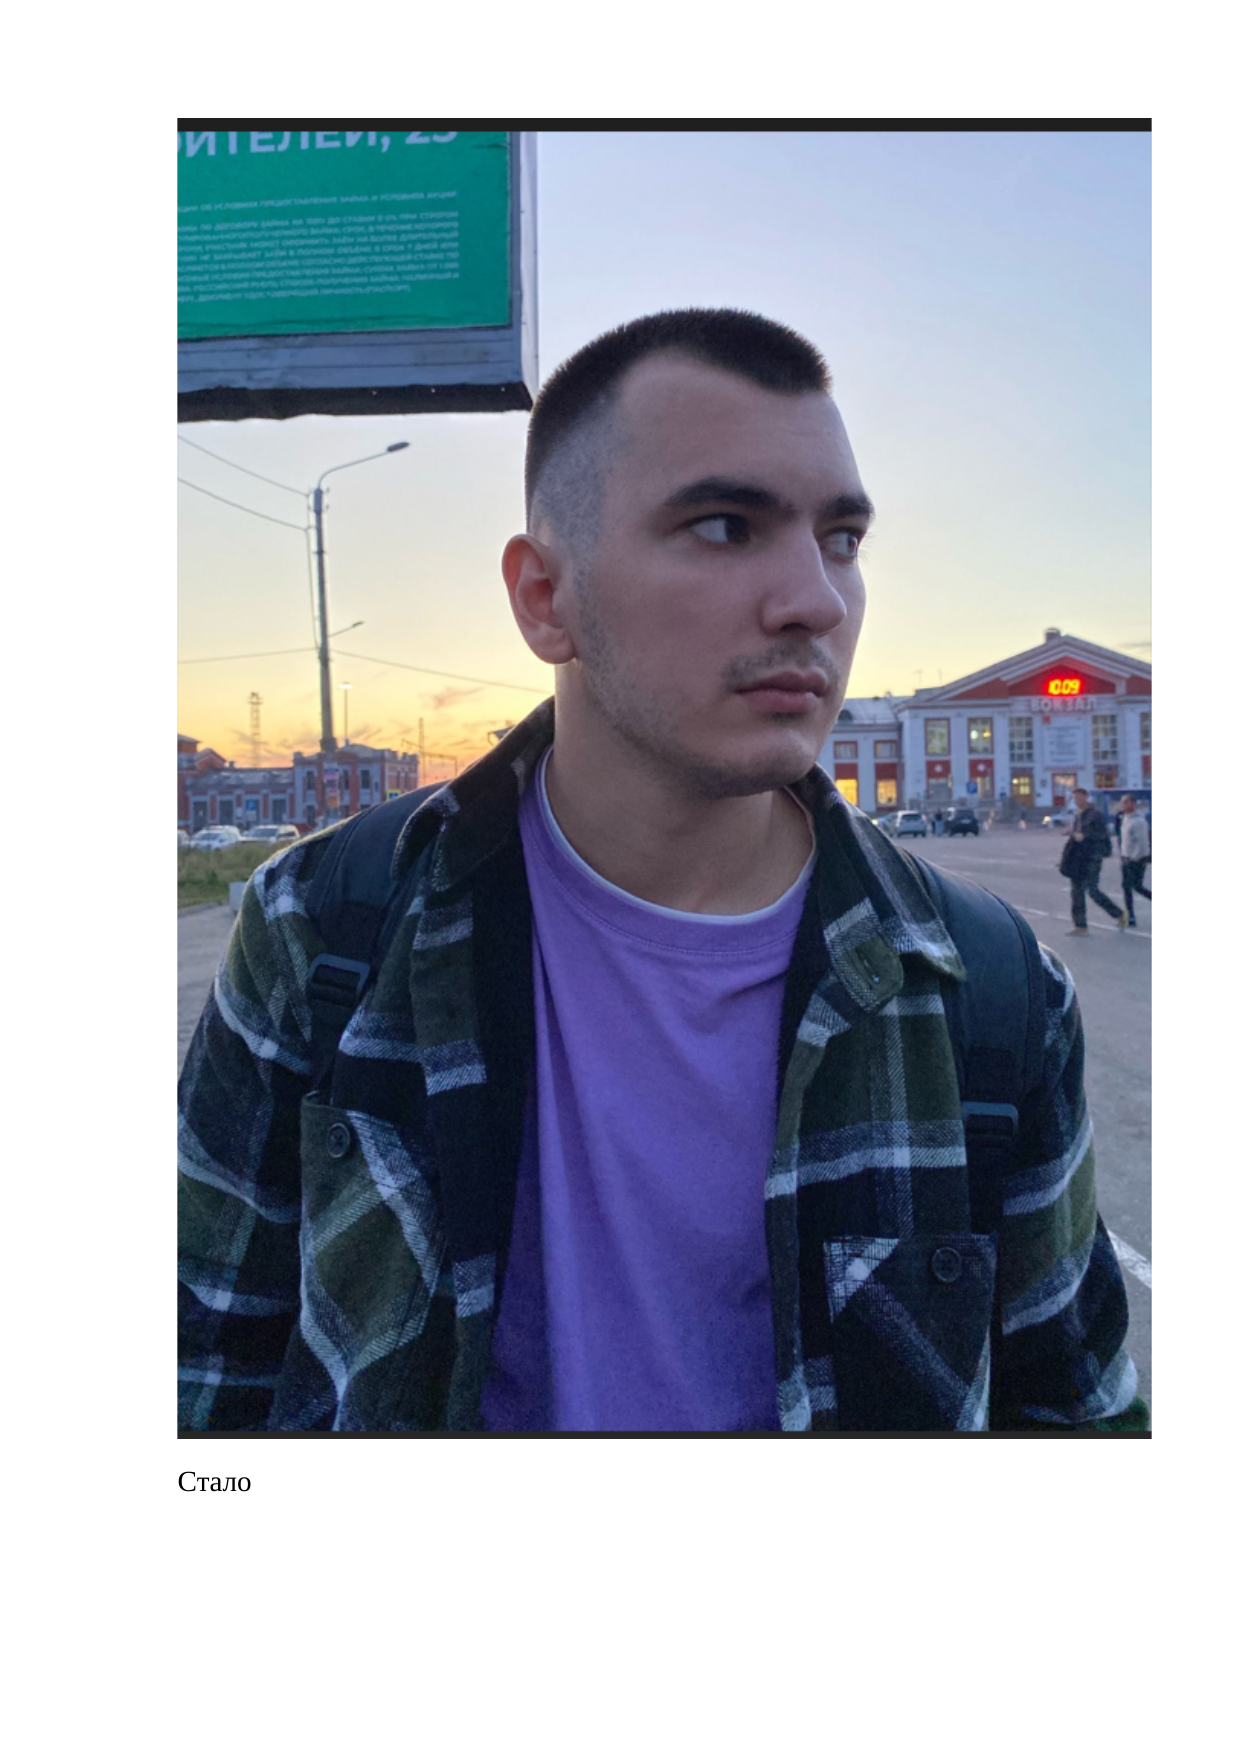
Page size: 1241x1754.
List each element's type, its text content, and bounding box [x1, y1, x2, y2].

picture [177, 118, 1152, 1439]
text Стало [177, 1464, 1152, 1497]
